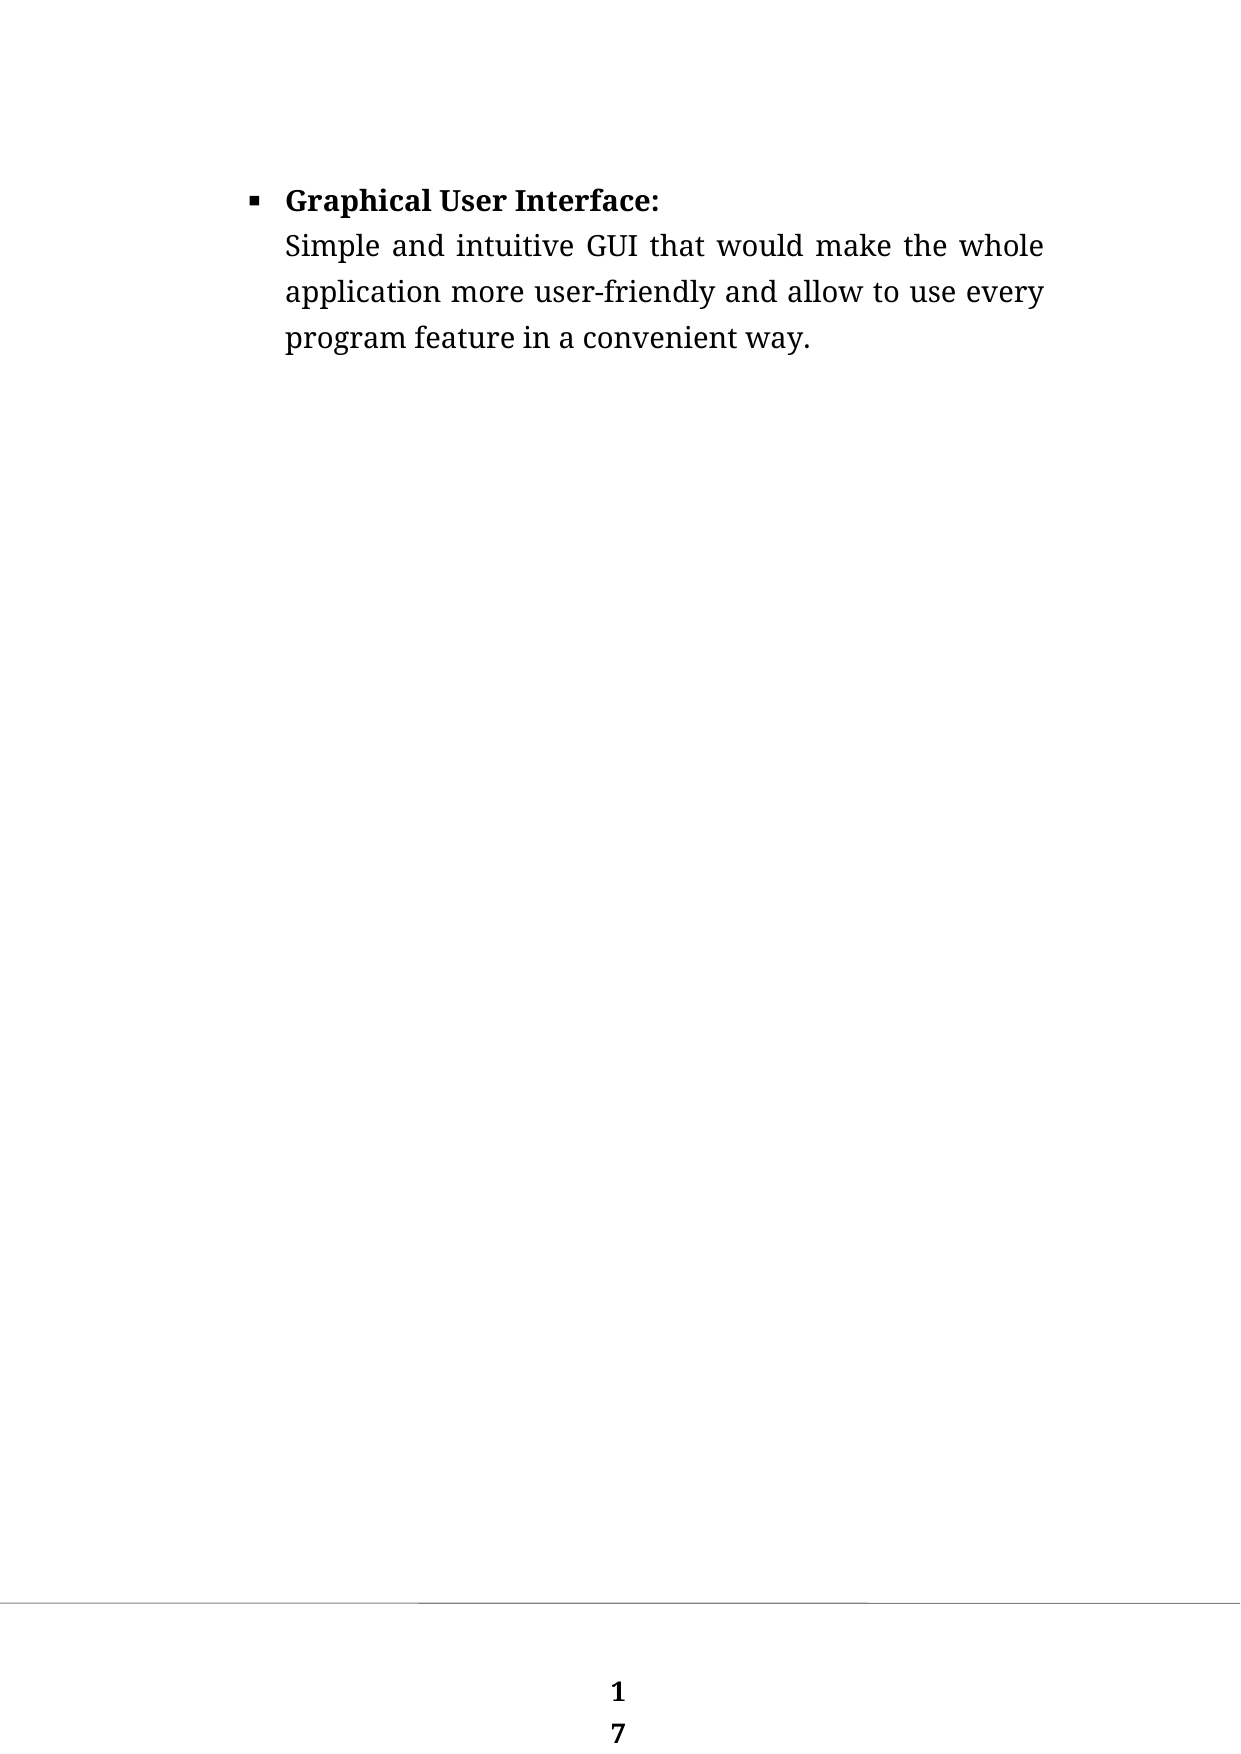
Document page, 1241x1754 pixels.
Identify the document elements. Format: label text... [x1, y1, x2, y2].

list Simple and intuitive GUI that would make the whole application more user-friendly and allow to use every program feature in a convenient way. [285, 226, 1045, 357]
list Graphical User Interface: [247, 180, 1045, 220]
